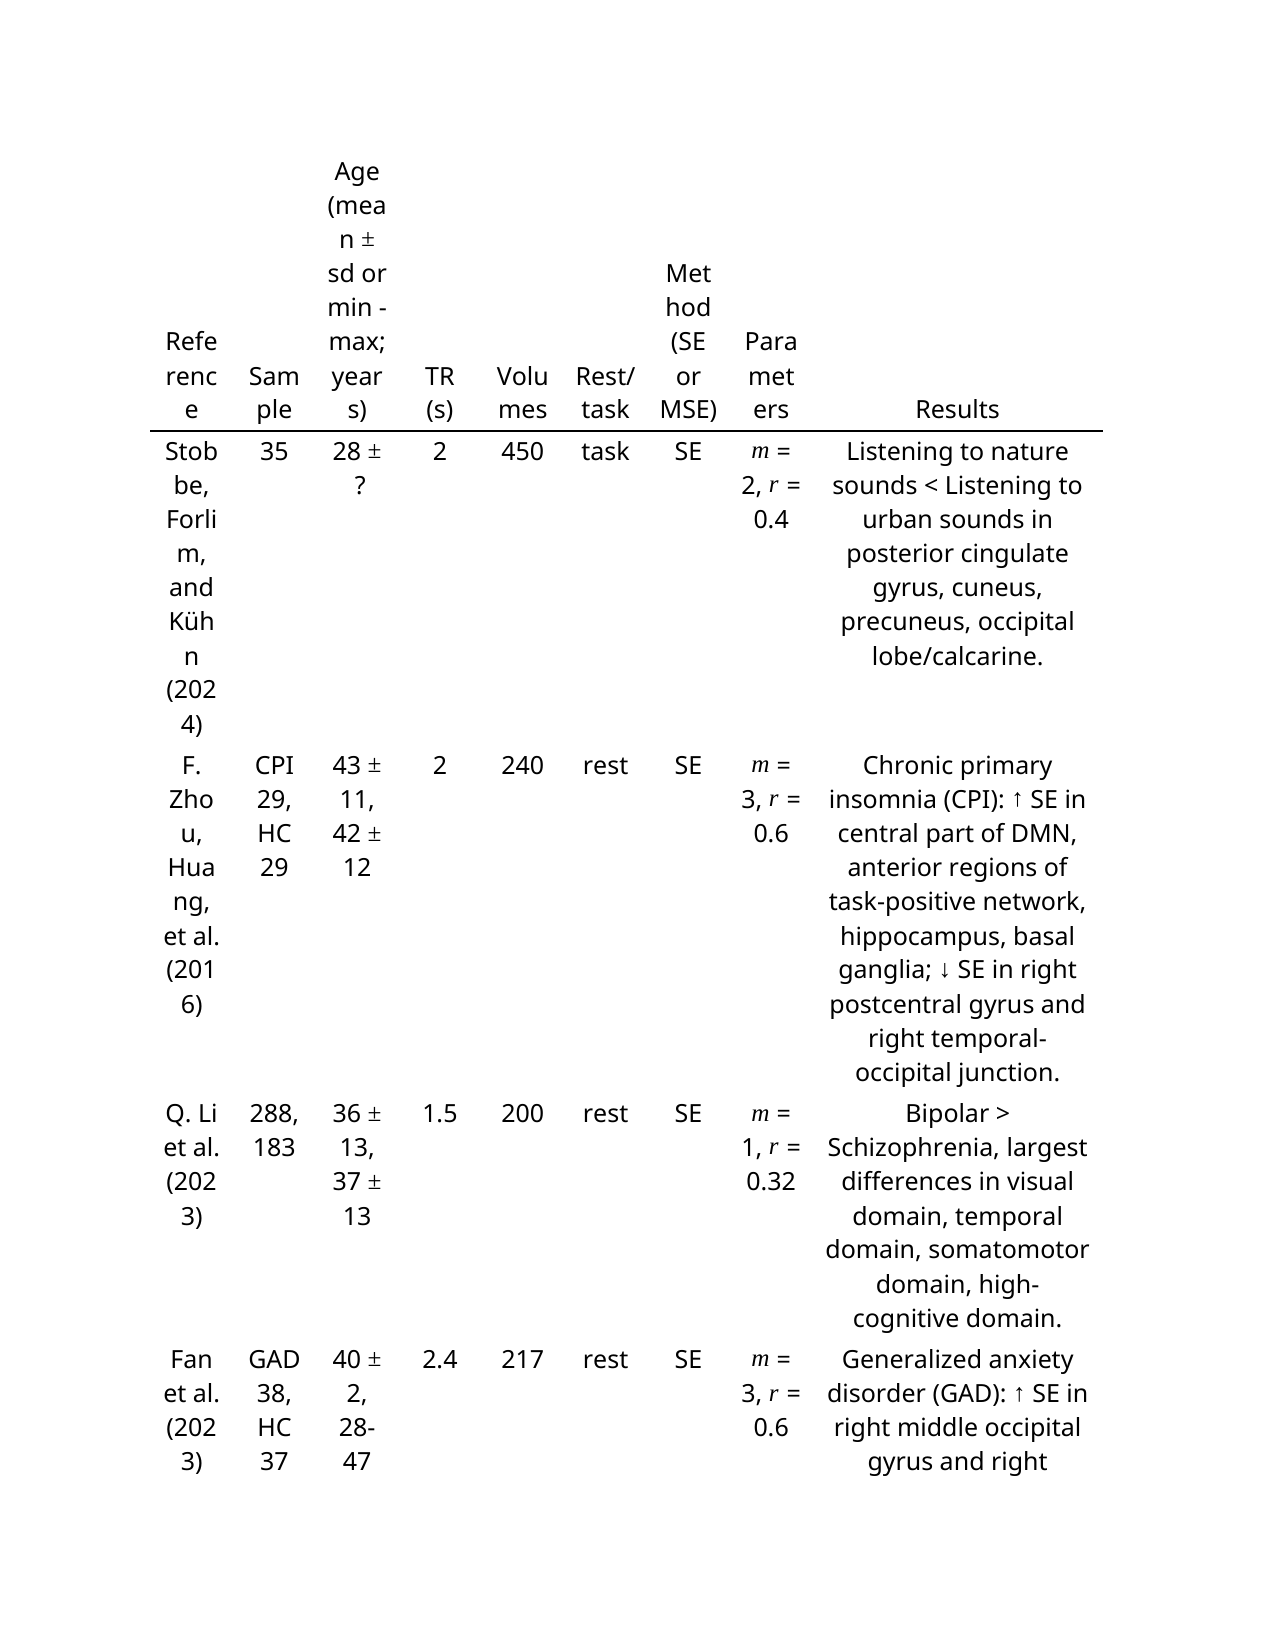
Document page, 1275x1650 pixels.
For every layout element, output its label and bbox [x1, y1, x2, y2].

table_header [139, 150, 1114, 1482]
